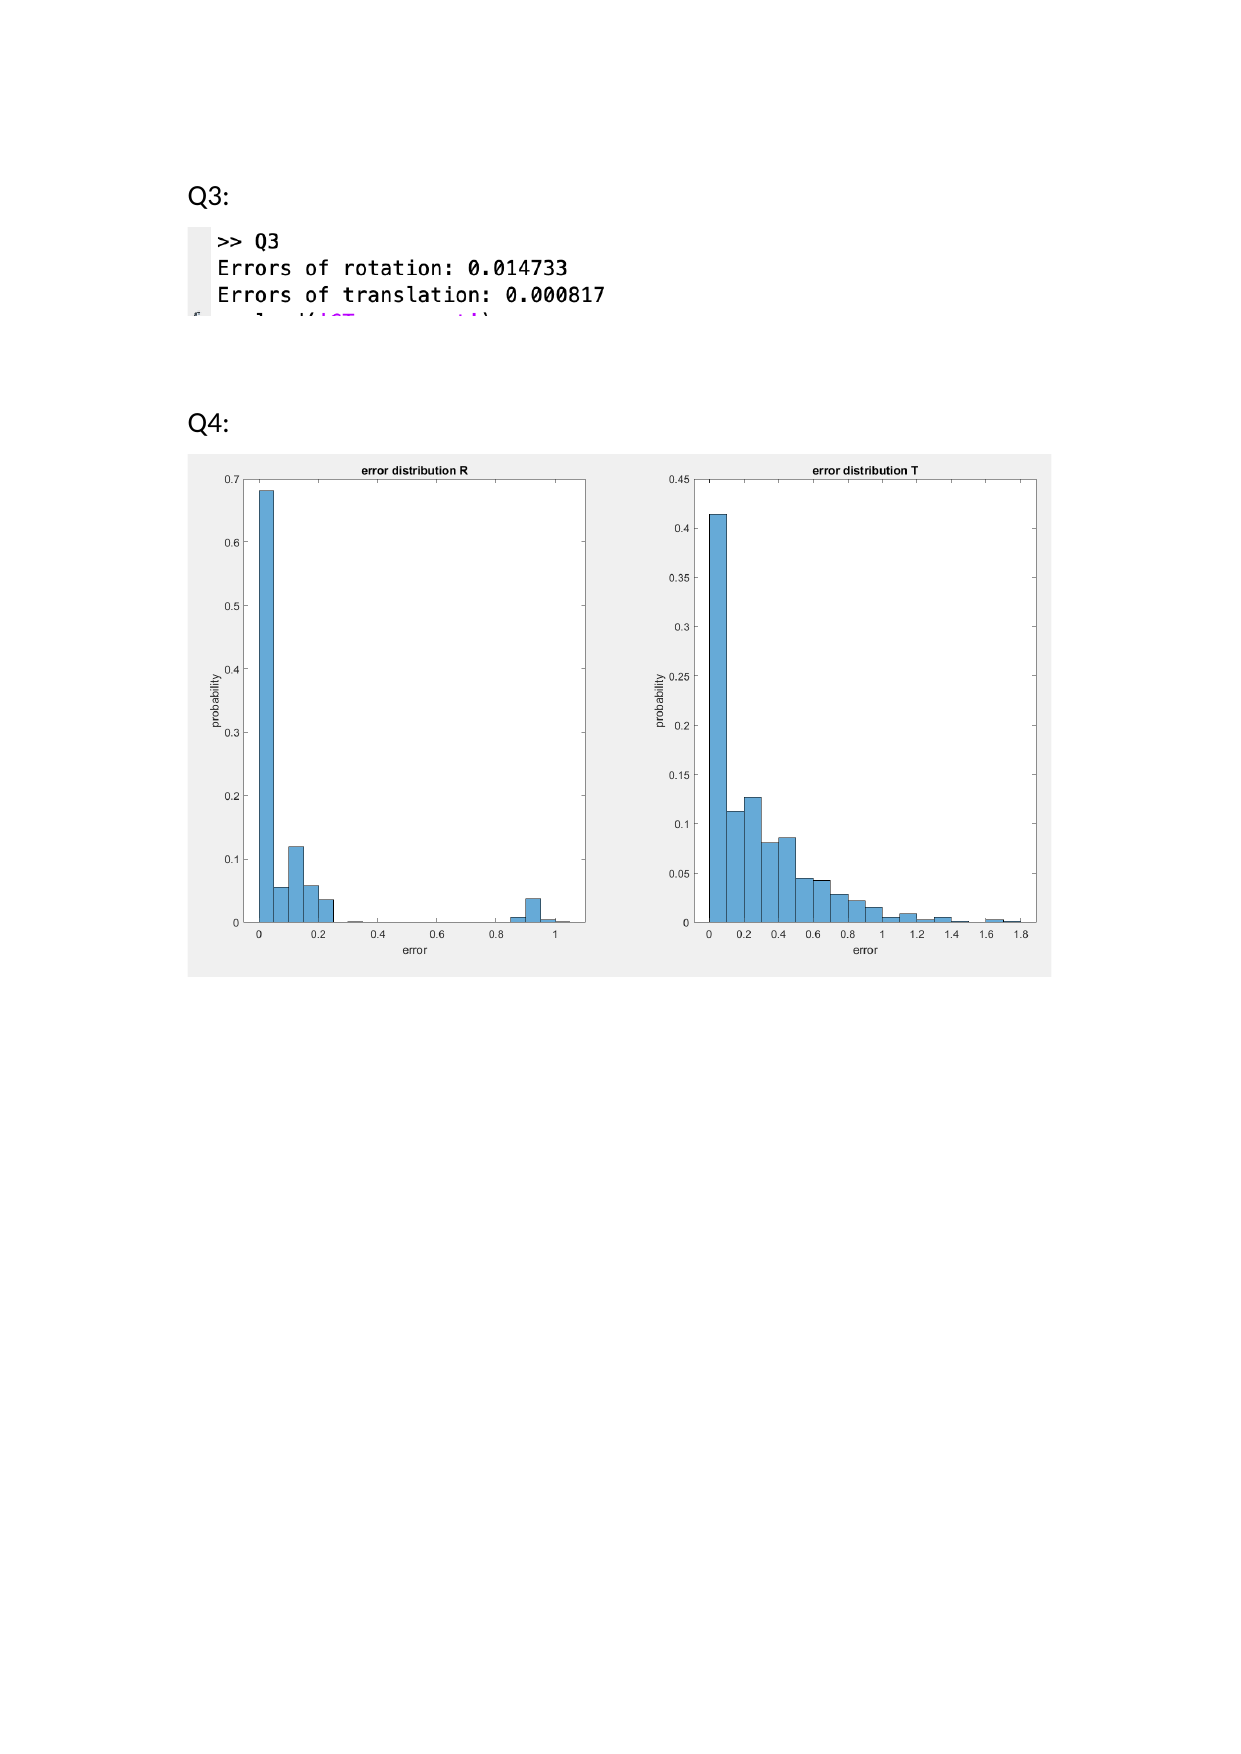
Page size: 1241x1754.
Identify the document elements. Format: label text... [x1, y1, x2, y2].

picture [187, 227, 635, 316]
text Q3: [187, 162, 1053, 227]
picture [187, 454, 1052, 977]
